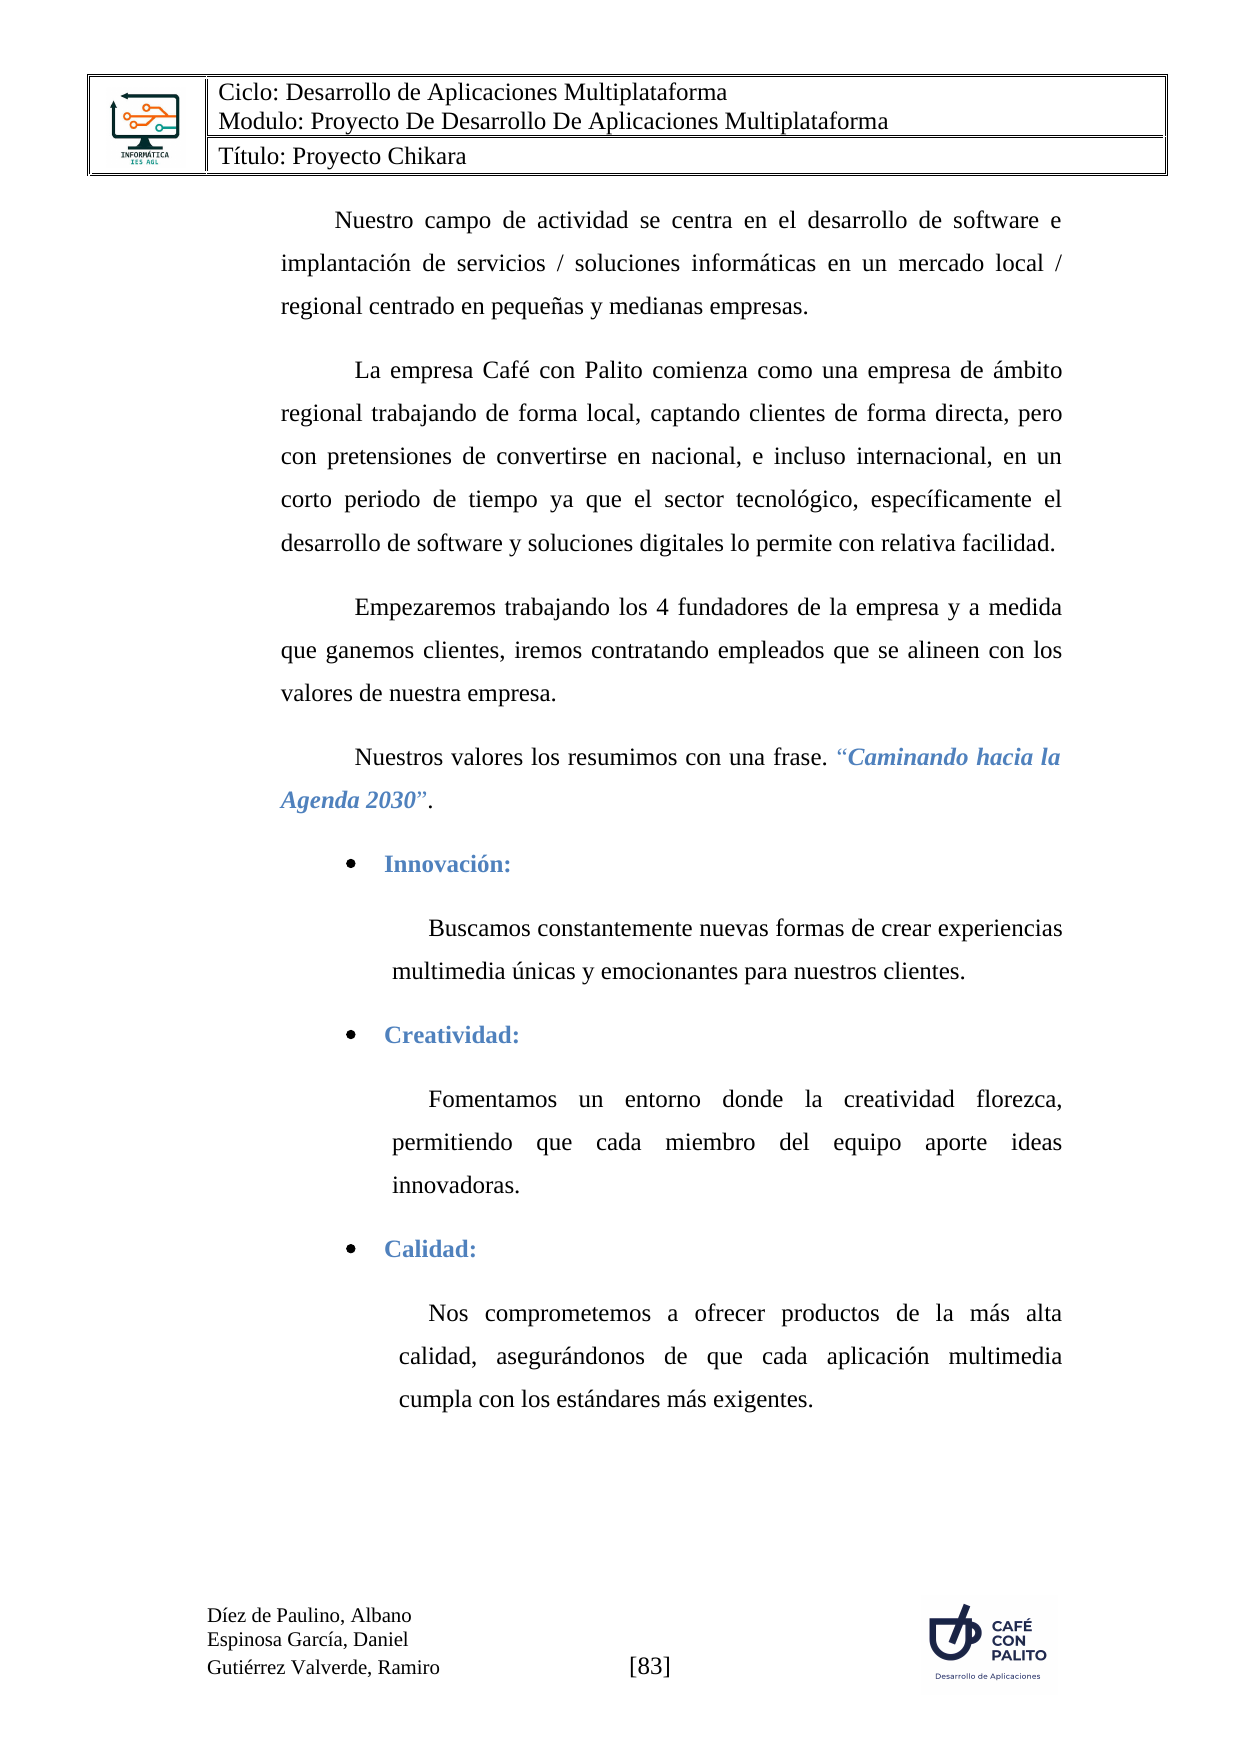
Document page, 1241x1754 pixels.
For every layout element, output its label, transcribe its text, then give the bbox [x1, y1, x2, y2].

text Buscamos constantemente nuevas formas de crear experiencias multimedia únicas y emocionantes para nuestros clientes. [392, 913, 1063, 985]
text Fomentamos un entorno donde la creatividad florezca, permitiendo que cada miembro del equipo aporte ideas innovadoras. [392, 1084, 1063, 1199]
picture [106, 87, 186, 168]
picture [921, 1595, 1058, 1695]
text Nuestro campo de actividad se centra en el desarrollo de software e implantación de servicios / soluciones informáticas en un mercado local / regional centrado en pequeñas y medianas empresas. [281, 205, 1063, 320]
text Nuestros valores los resumimos con una frase. “Caminando hacia la Agenda 2030”. [281, 742, 1063, 814]
text Nos comprometemos a ofrecer productos de la más alta calidad, asegurándonos de que cada aplicación multimedia cumpla con los estándares más exigentes. [399, 1298, 1063, 1413]
list Calidad: [346, 1234, 1063, 1263]
list Innovación: [346, 849, 1063, 878]
text Empezaremos trabajando los 4 fundadores de la empresa y a medida que ganemos clientes, iremos contratando empleados que se alineen con los valores de nuestra empresa. [281, 592, 1063, 707]
text La empresa Café con Palito comienza como una empresa de ámbito regional trabajando de forma local, captando clientes de forma directa, pero con pretensiones de convertirse en nacional, e incluso internacional, en un corto periodo de tiempo ya que el sector tecnológico, específicamente el desarrollo de software y soluciones digitales lo permite con relativa facilidad. [281, 355, 1063, 556]
list Creatividad: [346, 1020, 1063, 1049]
